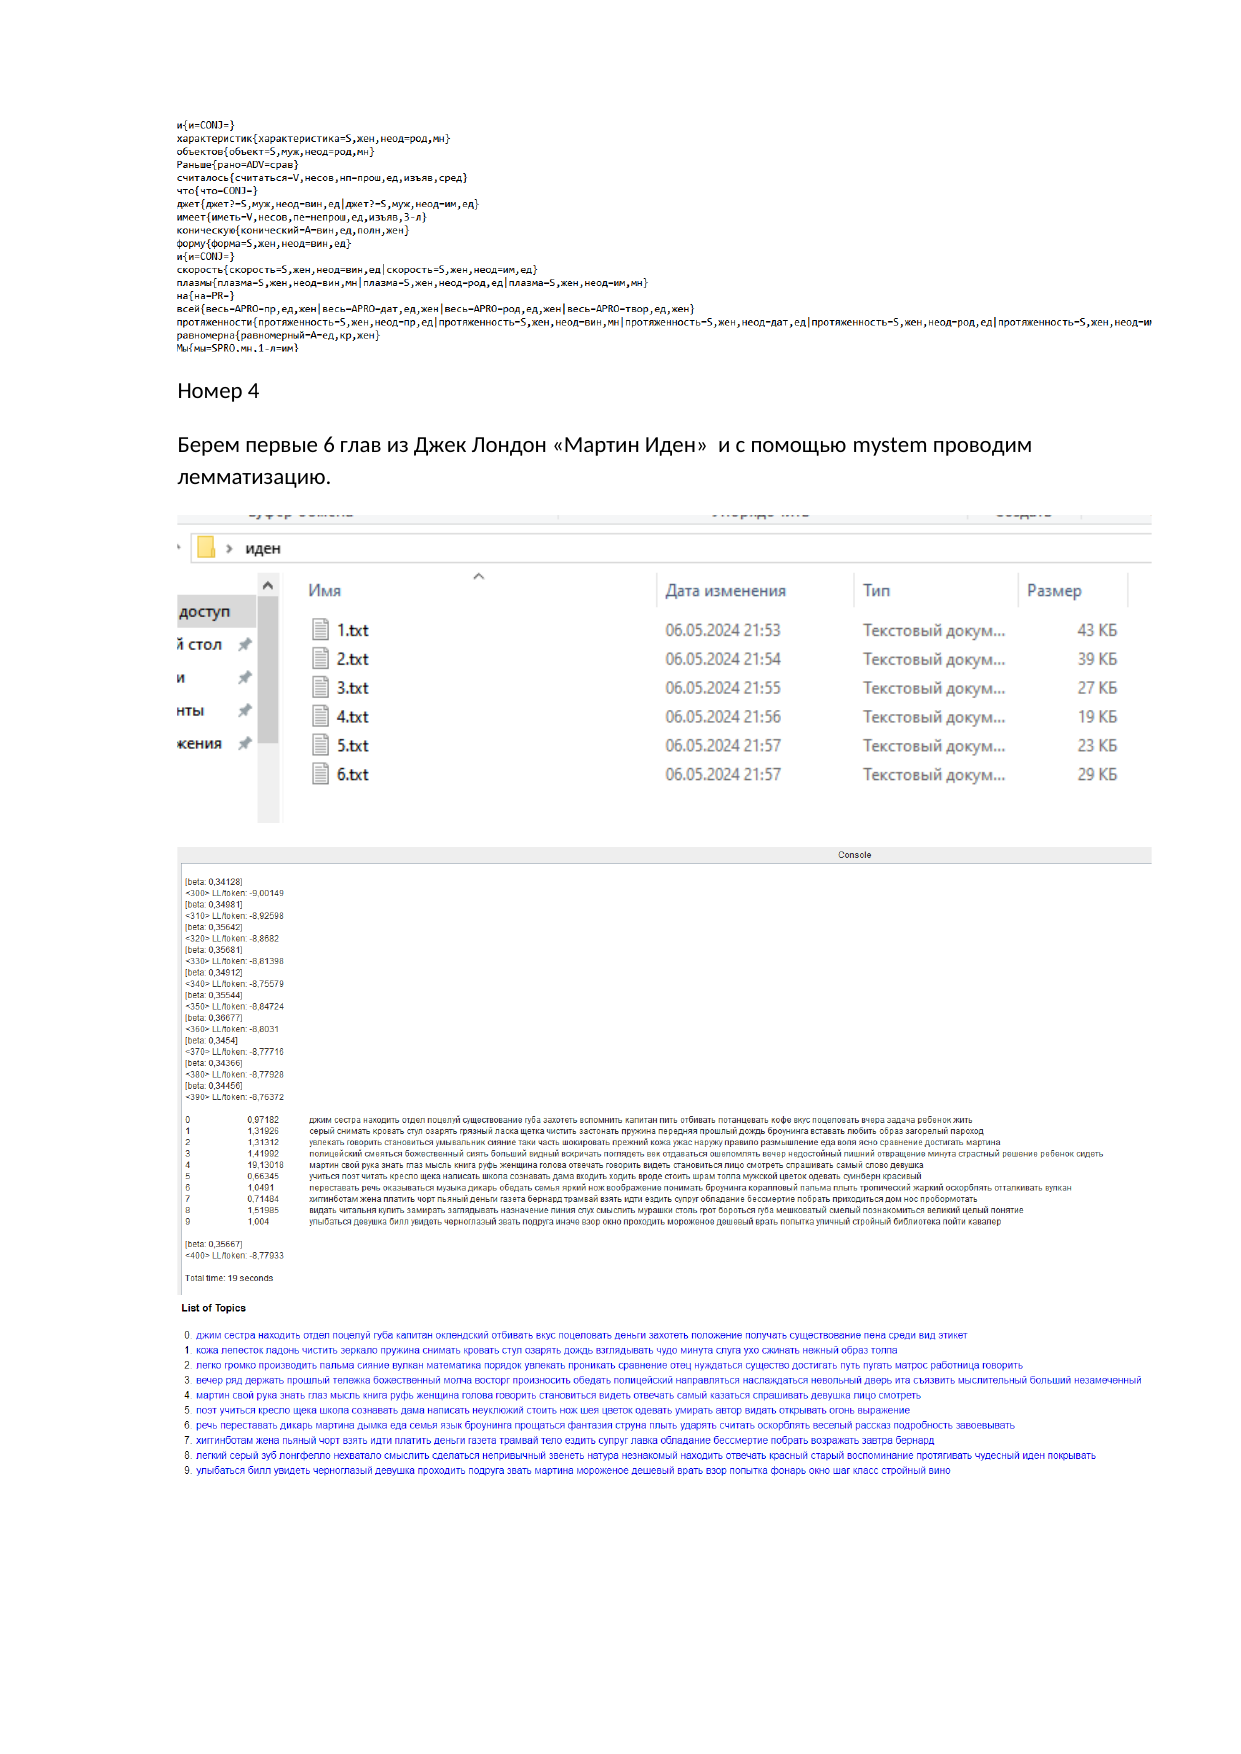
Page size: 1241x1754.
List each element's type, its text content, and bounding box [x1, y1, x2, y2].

picture [177, 515, 1152, 823]
text Берем первые 6 глав из Джек Лондон «Мартин Иден» и с помощью mystem проводим лемматизацию. [177, 430, 1152, 490]
picture [177, 847, 1152, 1295]
picture [177, 1298, 1152, 1486]
text Номер 4 [177, 377, 1152, 405]
picture [177, 118, 1152, 352]
